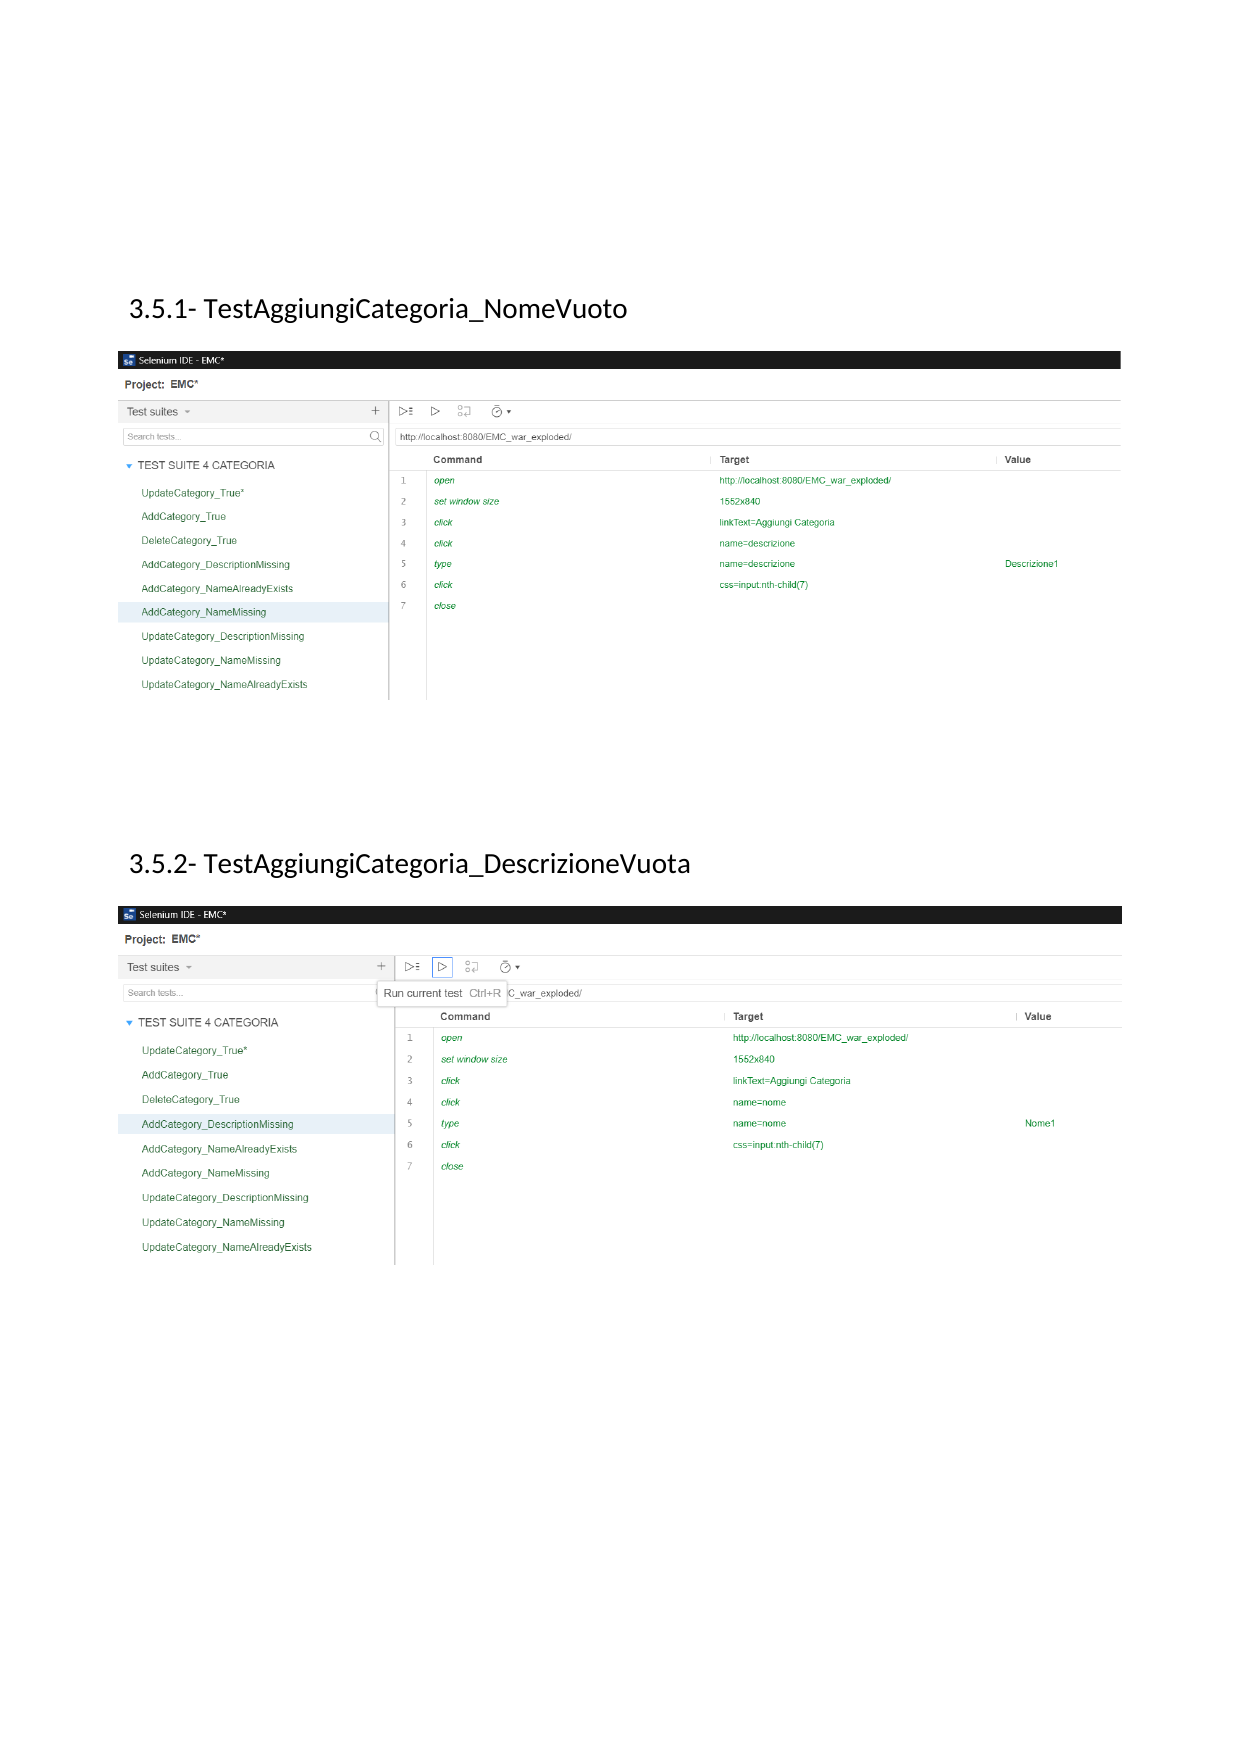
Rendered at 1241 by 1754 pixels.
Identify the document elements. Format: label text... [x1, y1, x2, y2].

picture [118, 906, 1122, 1265]
text 3.5.2- TestAggiungiCategoria_DescrizioneVuota [129, 845, 1122, 881]
text 3.5.1- TestAggiungiCategoria_NomeVuoto [129, 290, 1122, 326]
picture [118, 351, 1121, 700]
